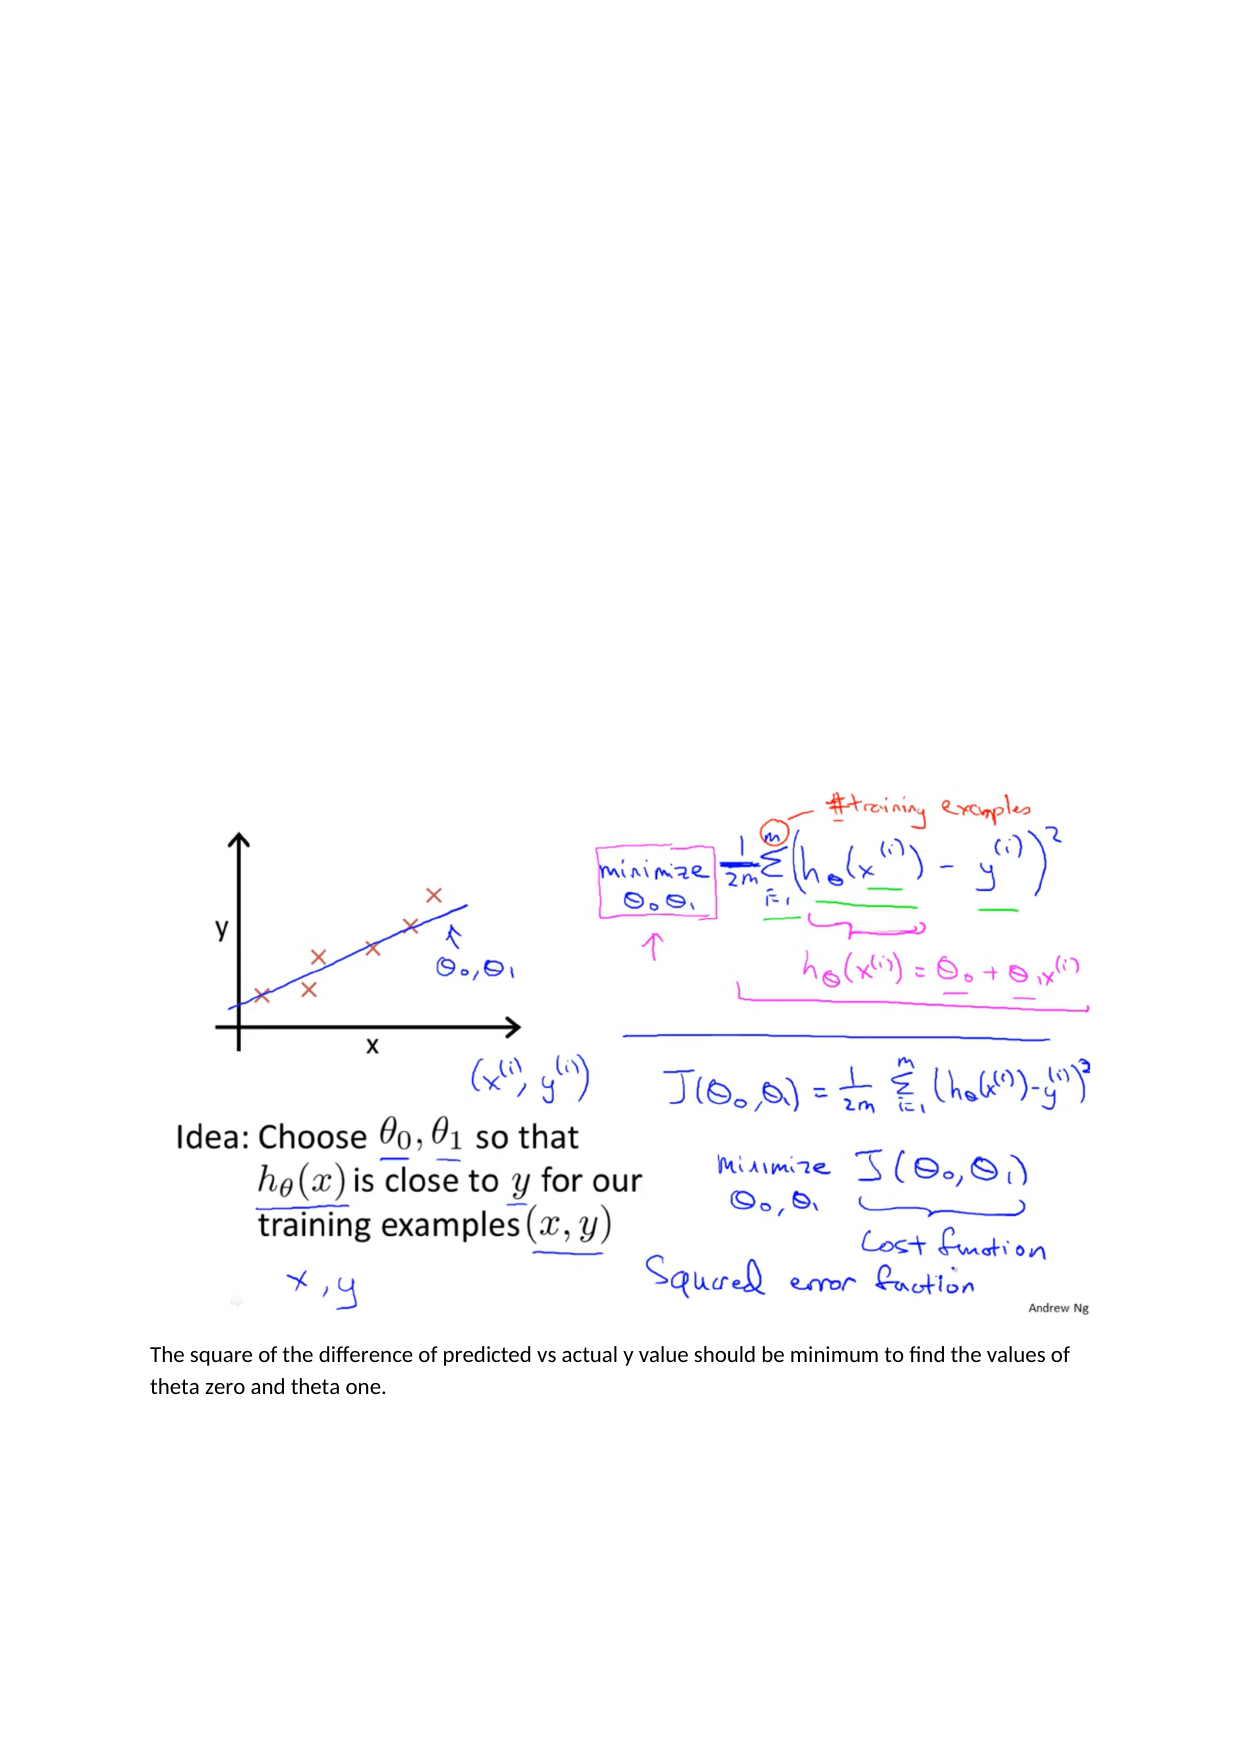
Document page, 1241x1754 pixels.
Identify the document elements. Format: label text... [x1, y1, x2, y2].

picture [150, 786, 1091, 1316]
text The square of the difference of predicted vs actual y value should be minimum to find the values of theta zero and theta one. [150, 1340, 1090, 1400]
